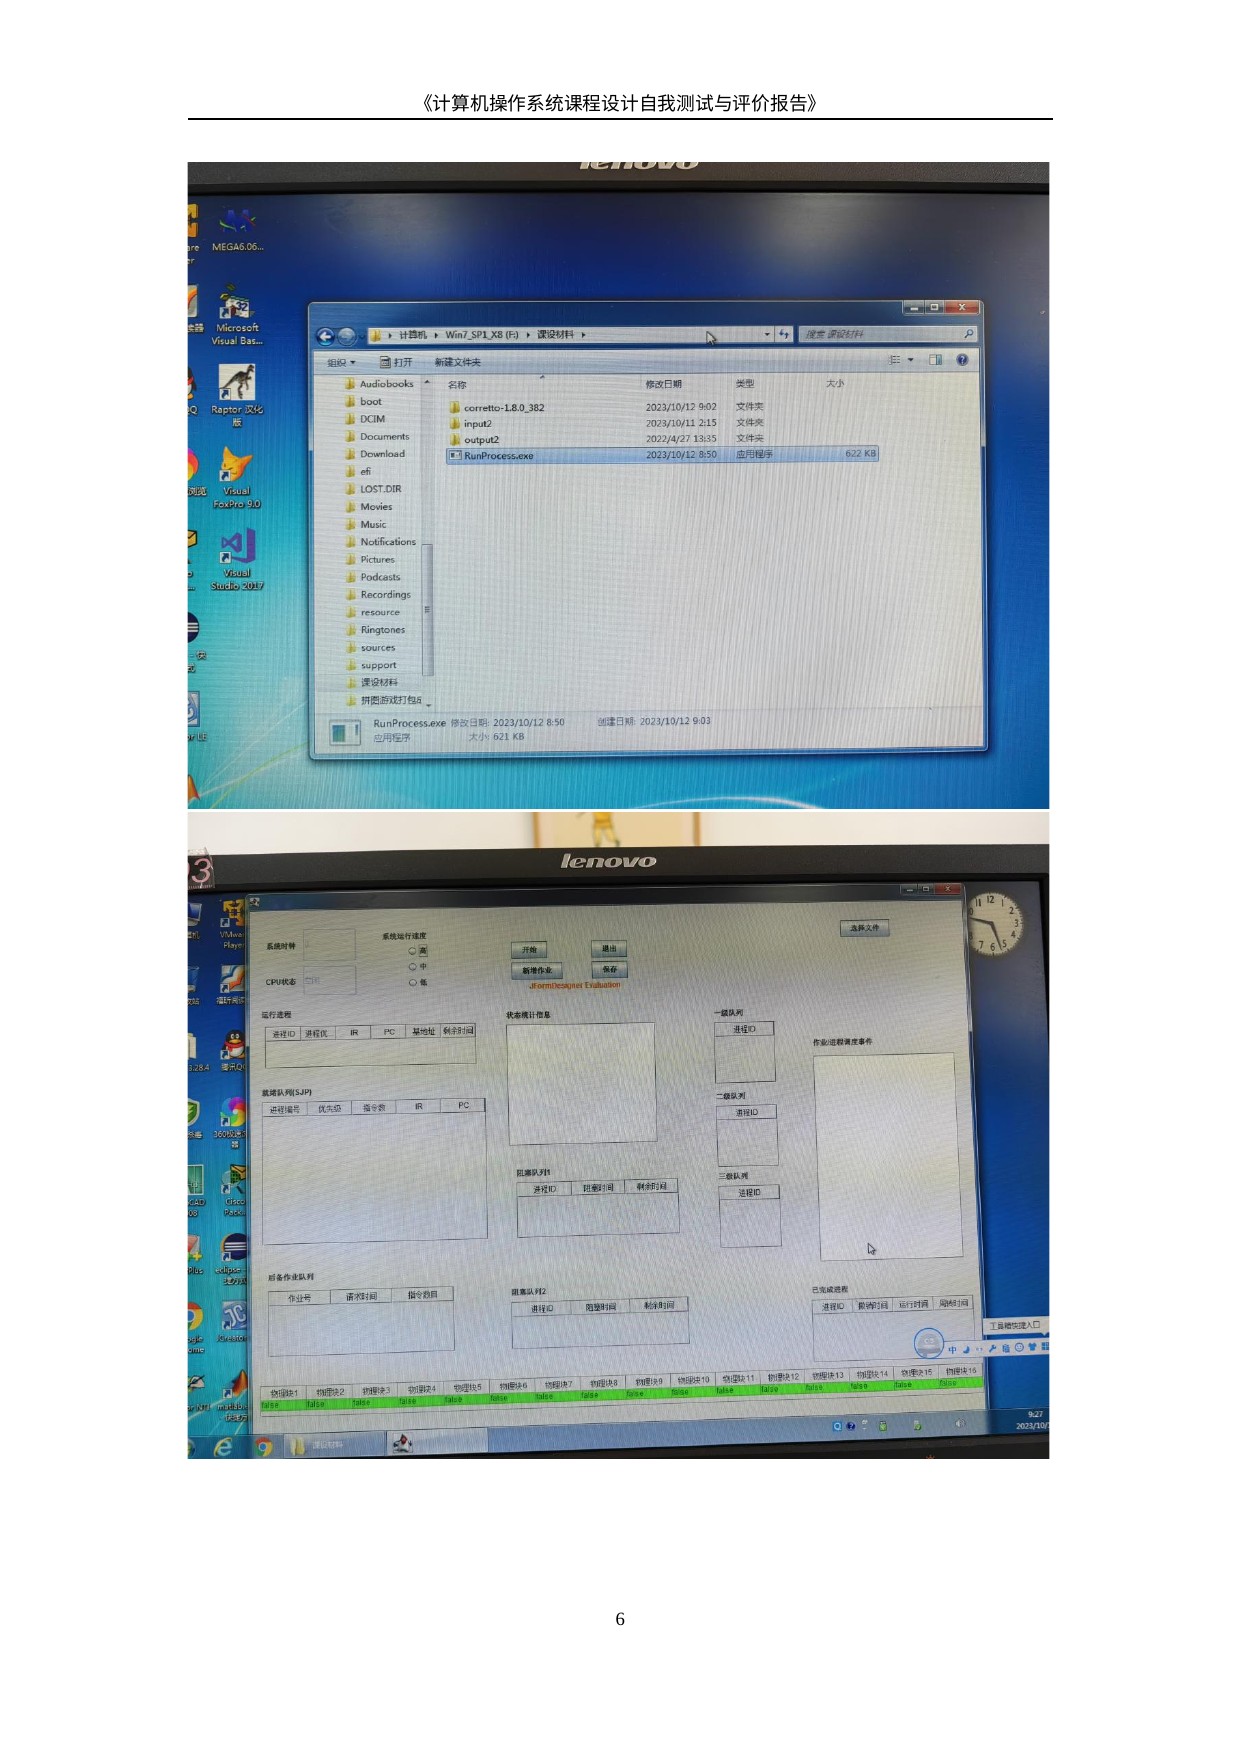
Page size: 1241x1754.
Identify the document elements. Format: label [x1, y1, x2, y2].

picture [187, 812, 1050, 1459]
picture [187, 162, 1050, 809]
